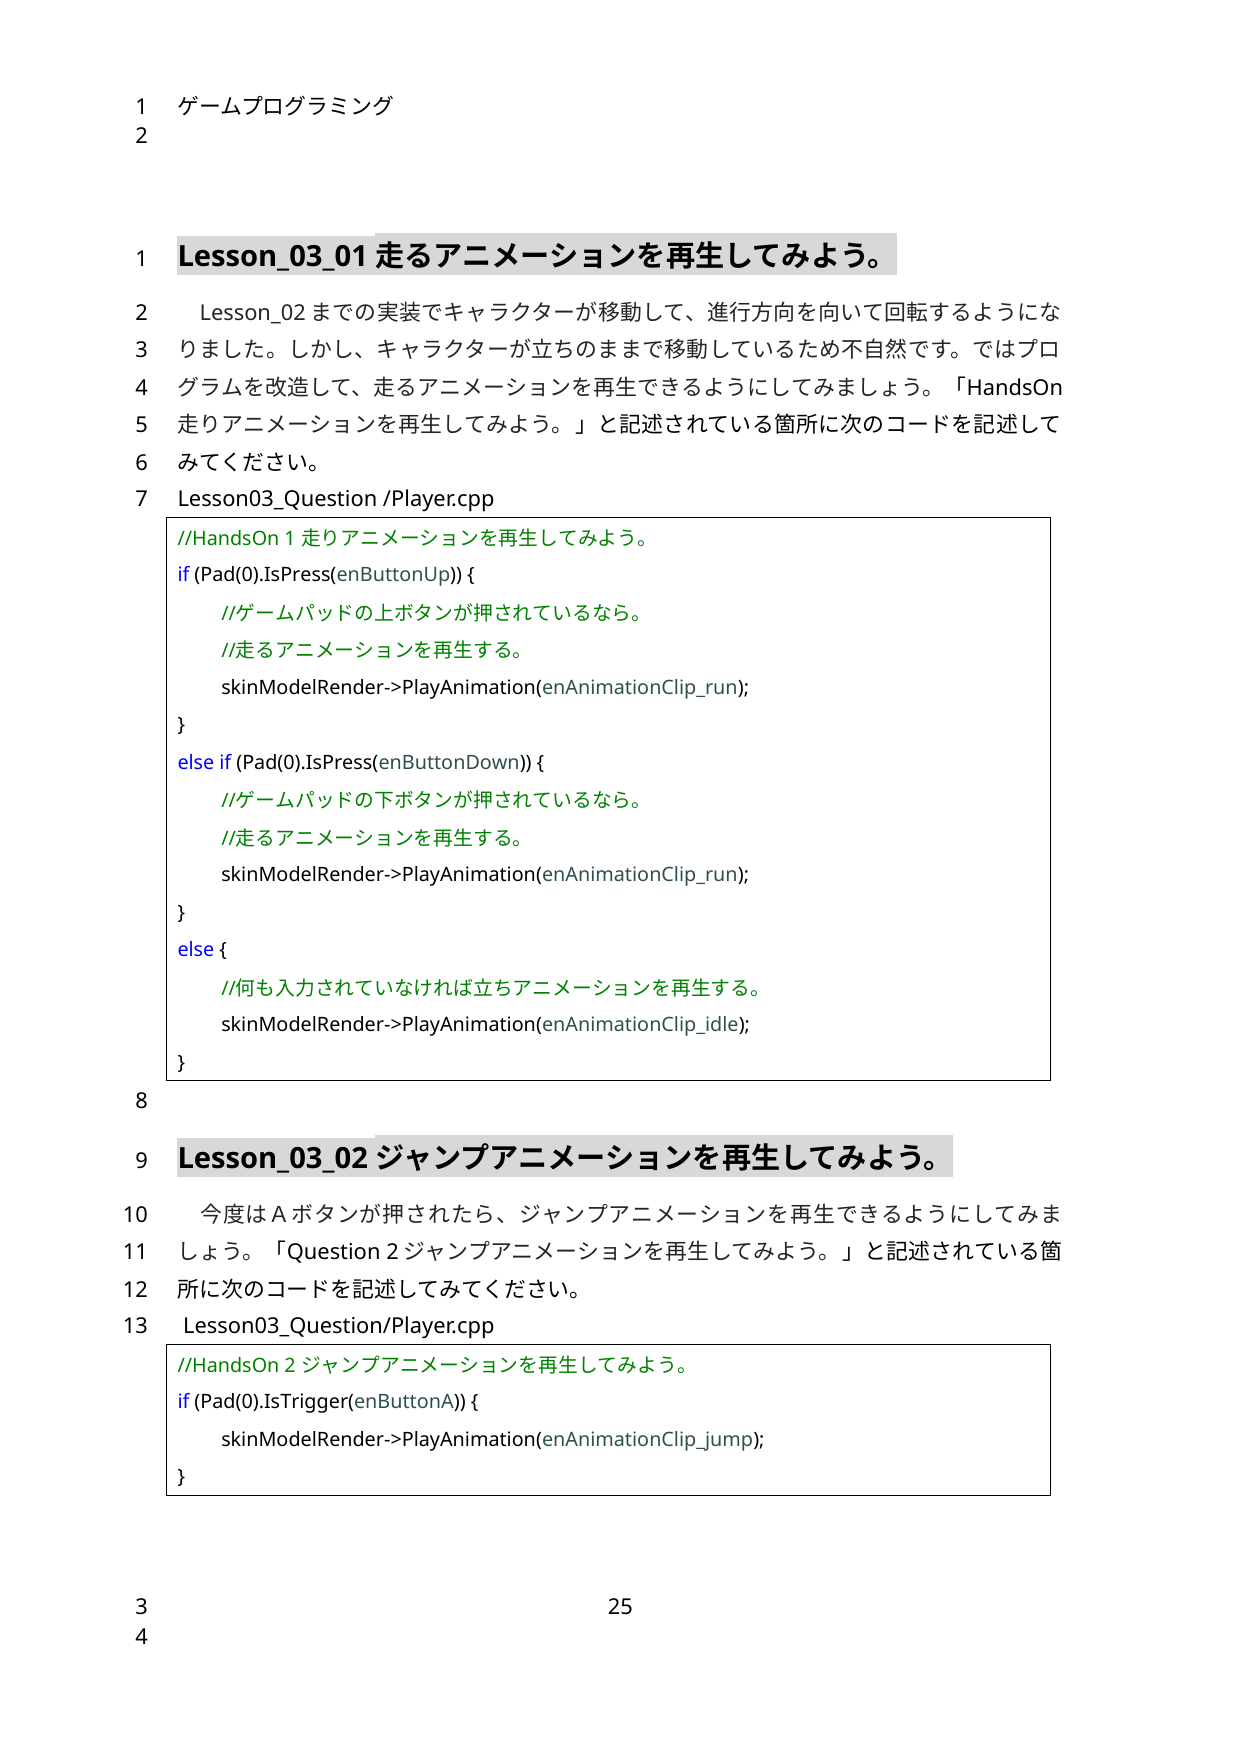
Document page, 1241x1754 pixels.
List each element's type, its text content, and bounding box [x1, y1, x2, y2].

table_header //HandsOn 2 ジャンプアニメーションを再生してみよう。 if (Pad(0).IsTrigger(enButtonA)) { skinModelRender->PlayAnimation(enAnimationClip_jump); } [167, 1345, 1050, 1495]
subtitle Lesson_03_02 ジャンプアニメーションを再生してみよう。 [177, 1119, 1063, 1194]
text Lesson03_Question /Player.cpp [177, 479, 1063, 517]
subtitle Lesson_03_01 走るアニメーションを再生してみよう。 [177, 217, 1063, 292]
table_header //HandsOn 1 走りアニメーションを再生してみよう。 if (Pad(0).IsPress(enButtonUp)) { //ゲームパッドの上ボタンが押されているなら。 //走るアニメーションを再生する。 skinModelRender->PlayAnimation(enAnimationClip_run); } else if (Pad(0).IsPress(enButtonDown)) { //ゲームパッドの下ボタンが押されているなら。 //走るアニメーションを再生する。 skinModelRender->PlayAnimation(enAnimationClip_run); } else { //何も入力されていなければ立ちアニメーションを再生する。 skinModelRender->PlayAnimation(enAnimationClip_idle); } [167, 518, 1050, 1080]
text Lesson_02までの実装でキャラクターが移動して、進行方向を向いて回転するようになりました。しかし、キャラクターが立ちのままで移動しているため不自然です。ではプログラムを改造して、走るアニメーションを再生できるようにしてみましょう。「HandsOn走りアニメーションを再生してみよう。」と記述されている箇所に次のコードを記述してみてください。 [177, 292, 1063, 479]
text Lesson03_Question/Player.cpp [177, 1306, 1063, 1344]
text 今度はＡボタンが押されたら、ジャンプアニメーションを再生できるようにしてみましょう。「Question 2ジャンプアニメーションを再生してみよう。」と記述されている箇所に次のコードを記述してみてください。 [177, 1194, 1063, 1306]
